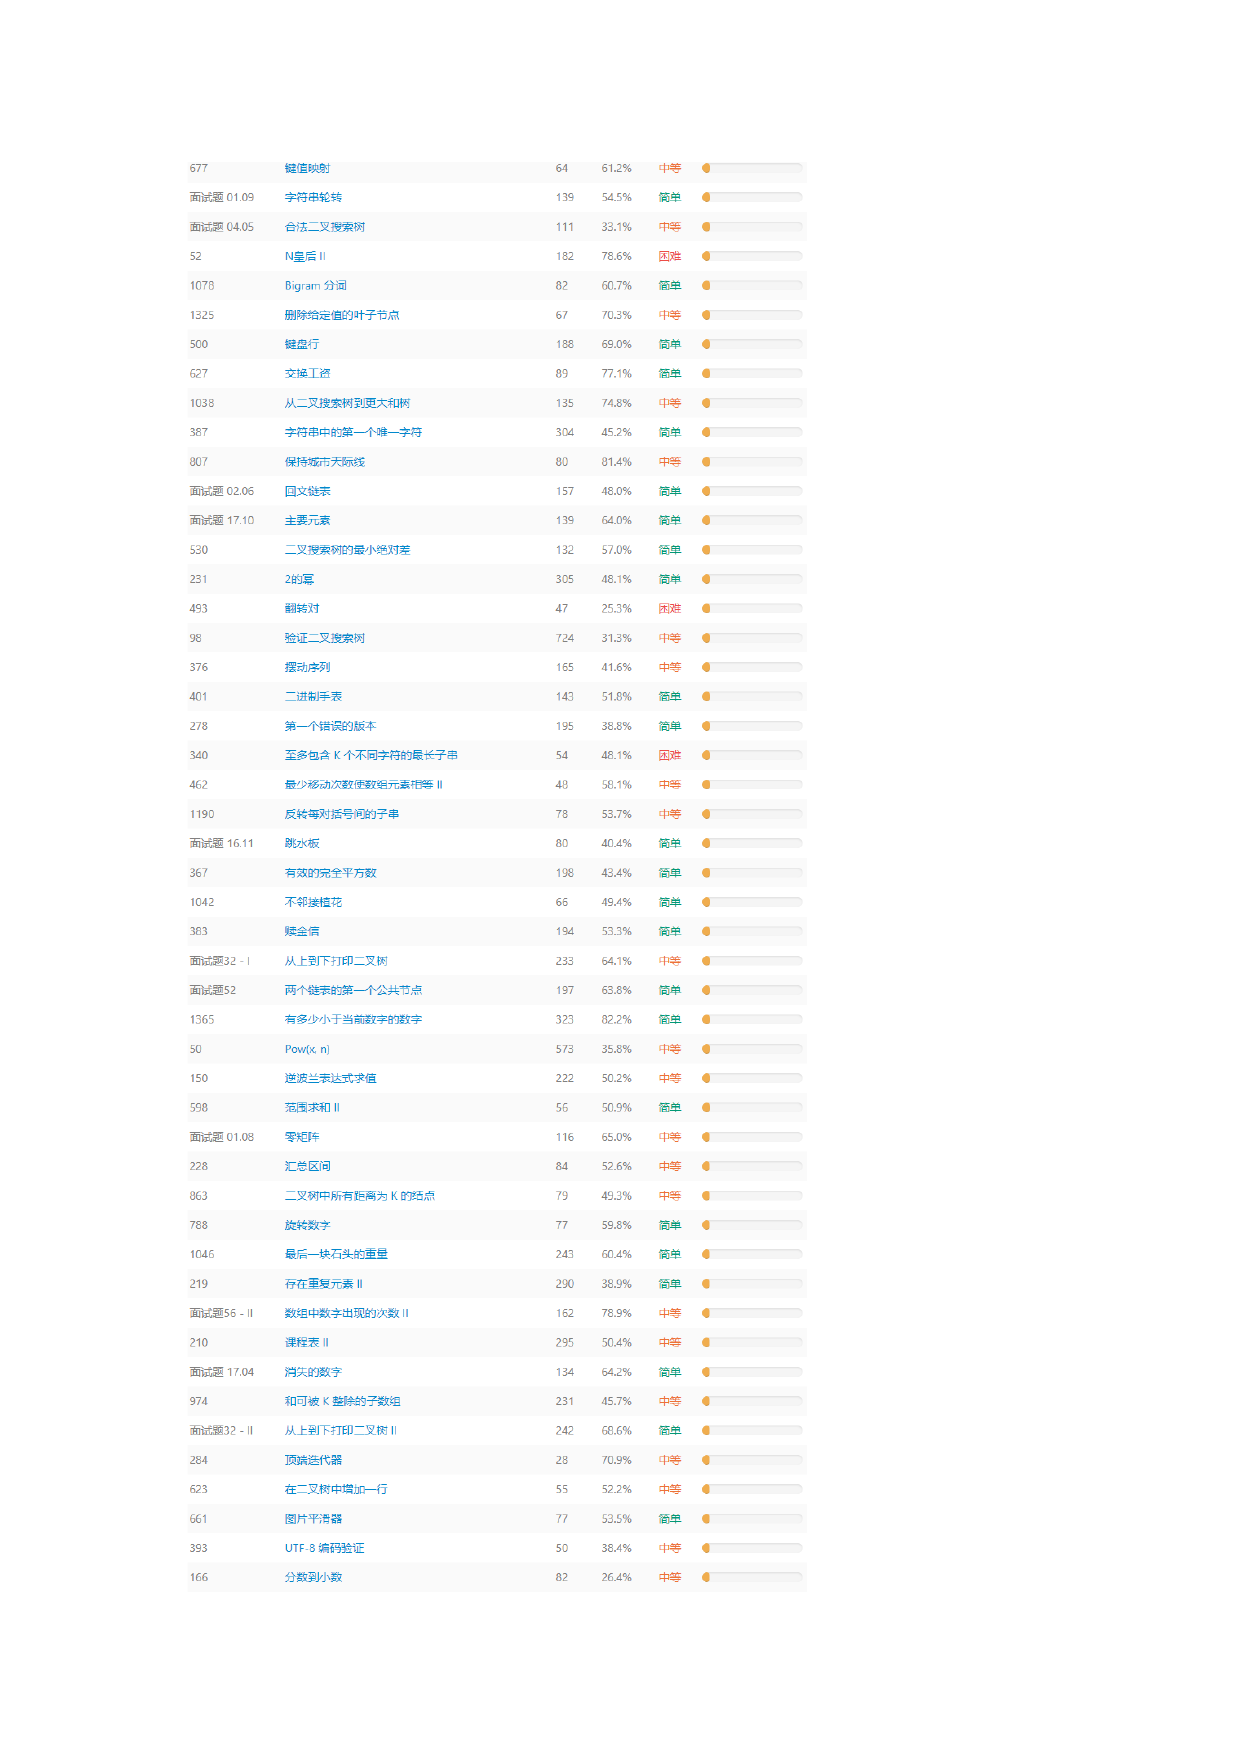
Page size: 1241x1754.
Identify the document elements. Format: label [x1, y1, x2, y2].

picture [187, 162, 807, 1592]
